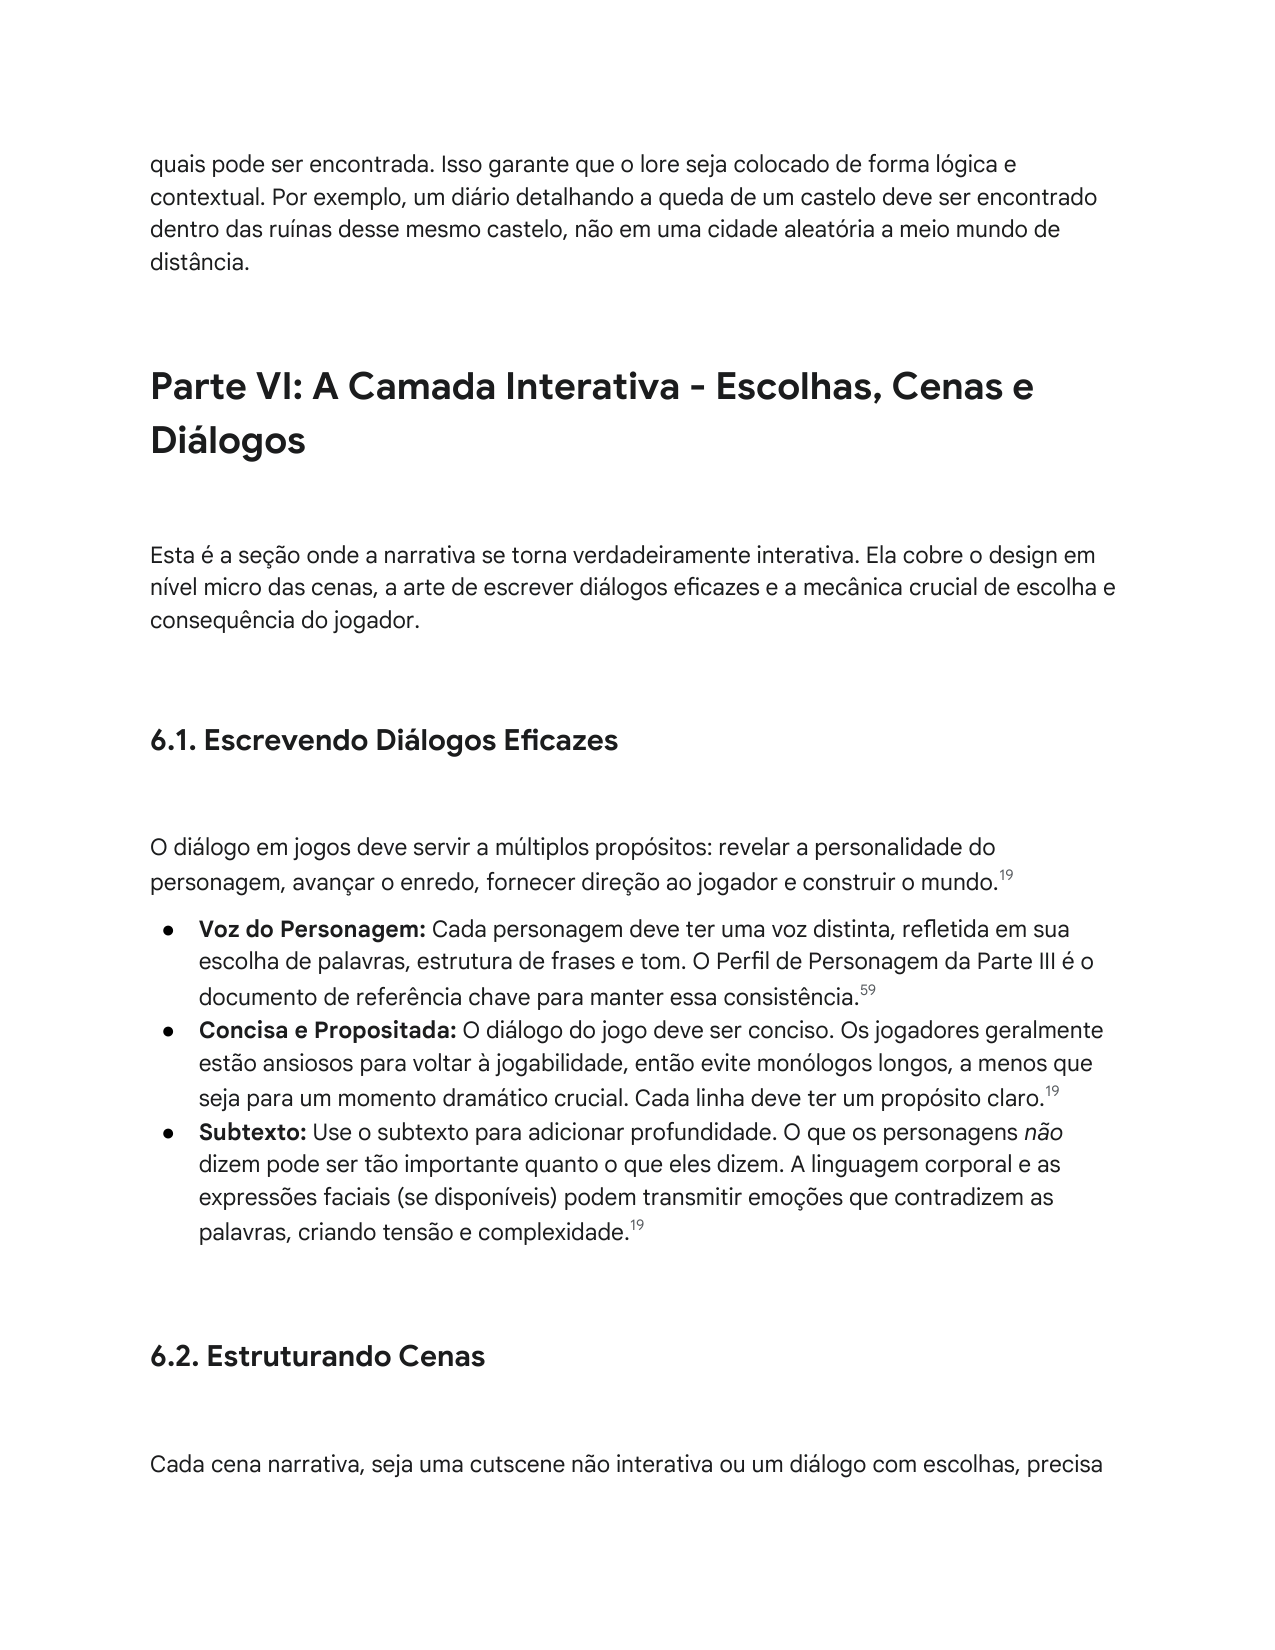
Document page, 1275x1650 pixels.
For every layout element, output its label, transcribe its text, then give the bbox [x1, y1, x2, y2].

list Concisa e Propositada: O diálogo do jogo deve ser conciso. Os jogadores geralmente estão ansiosos para voltar à jogabilidade, então evite monólogos longos, a menos que seja para um momento dramático crucial. Cada linha deve ter um propósito claro.19 [161, 1016, 1125, 1114]
list Voz do Personagem: Cada personagem deve ter uma voz distinta, refletida em sua escolha de palavras, estrutura de frases e tom. O Perfil de Personagem da Parte III é o documento de referência chave para manter essa consistência.59 [161, 915, 1125, 1012]
text Esta é a seção onde a narrativa se torna verdadeiramente interativa. Ela cobre o design em nível micro das cenas, a arte de escrever diálogos eficazes e a mecânica crucial de escolha e consequência do jogador. [150, 541, 1125, 635]
list Subtexto: Use o subtexto para adicionar profundidade. O que os personagens não dizem pode ser tão importante quanto o que eles dizem. A linguagem corporal e as expressões faciais (se disponíveis) podem transmitir emoções que contradizem as palavras, criando tensão e complexidade.19 [161, 1118, 1125, 1248]
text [150, 150, 1125, 277]
subtitle Parte VI: A Camada Interativa - Escolhas, Cenas e Diálogos [150, 363, 1125, 464]
subtitle 6.1. Escrevendo Diálogos Eficazes [150, 722, 1125, 758]
subtitle 6.2. Estruturando Cenas [150, 1338, 1125, 1374]
text O diálogo em jogos deve servir a múltiplos propósitos: revelar a personalidade do personagem, avançar o enredo, fornecer direção ao jogador e construir o mundo.19 [150, 833, 1125, 898]
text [150, 1450, 1125, 1479]
